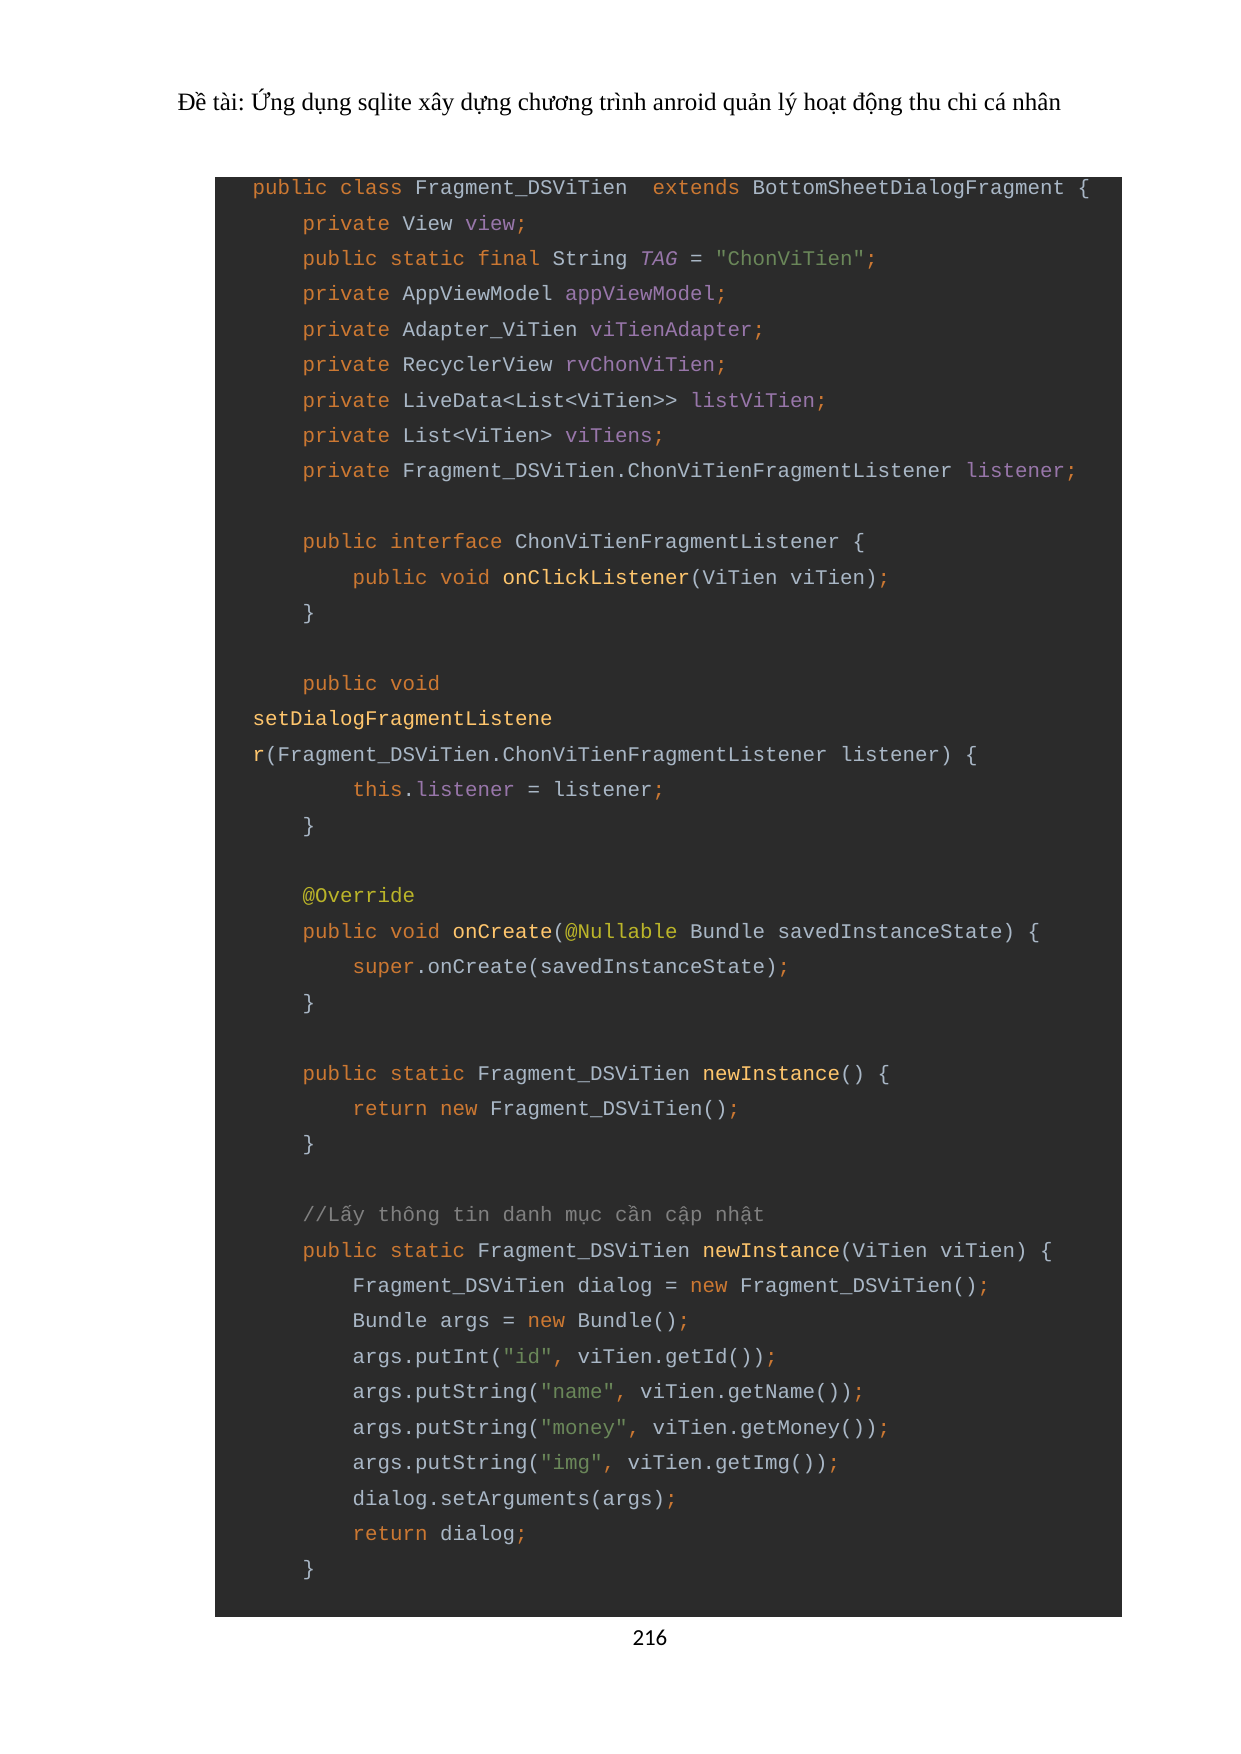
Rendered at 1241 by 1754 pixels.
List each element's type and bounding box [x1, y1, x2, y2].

list [215, 177, 1122, 1617]
